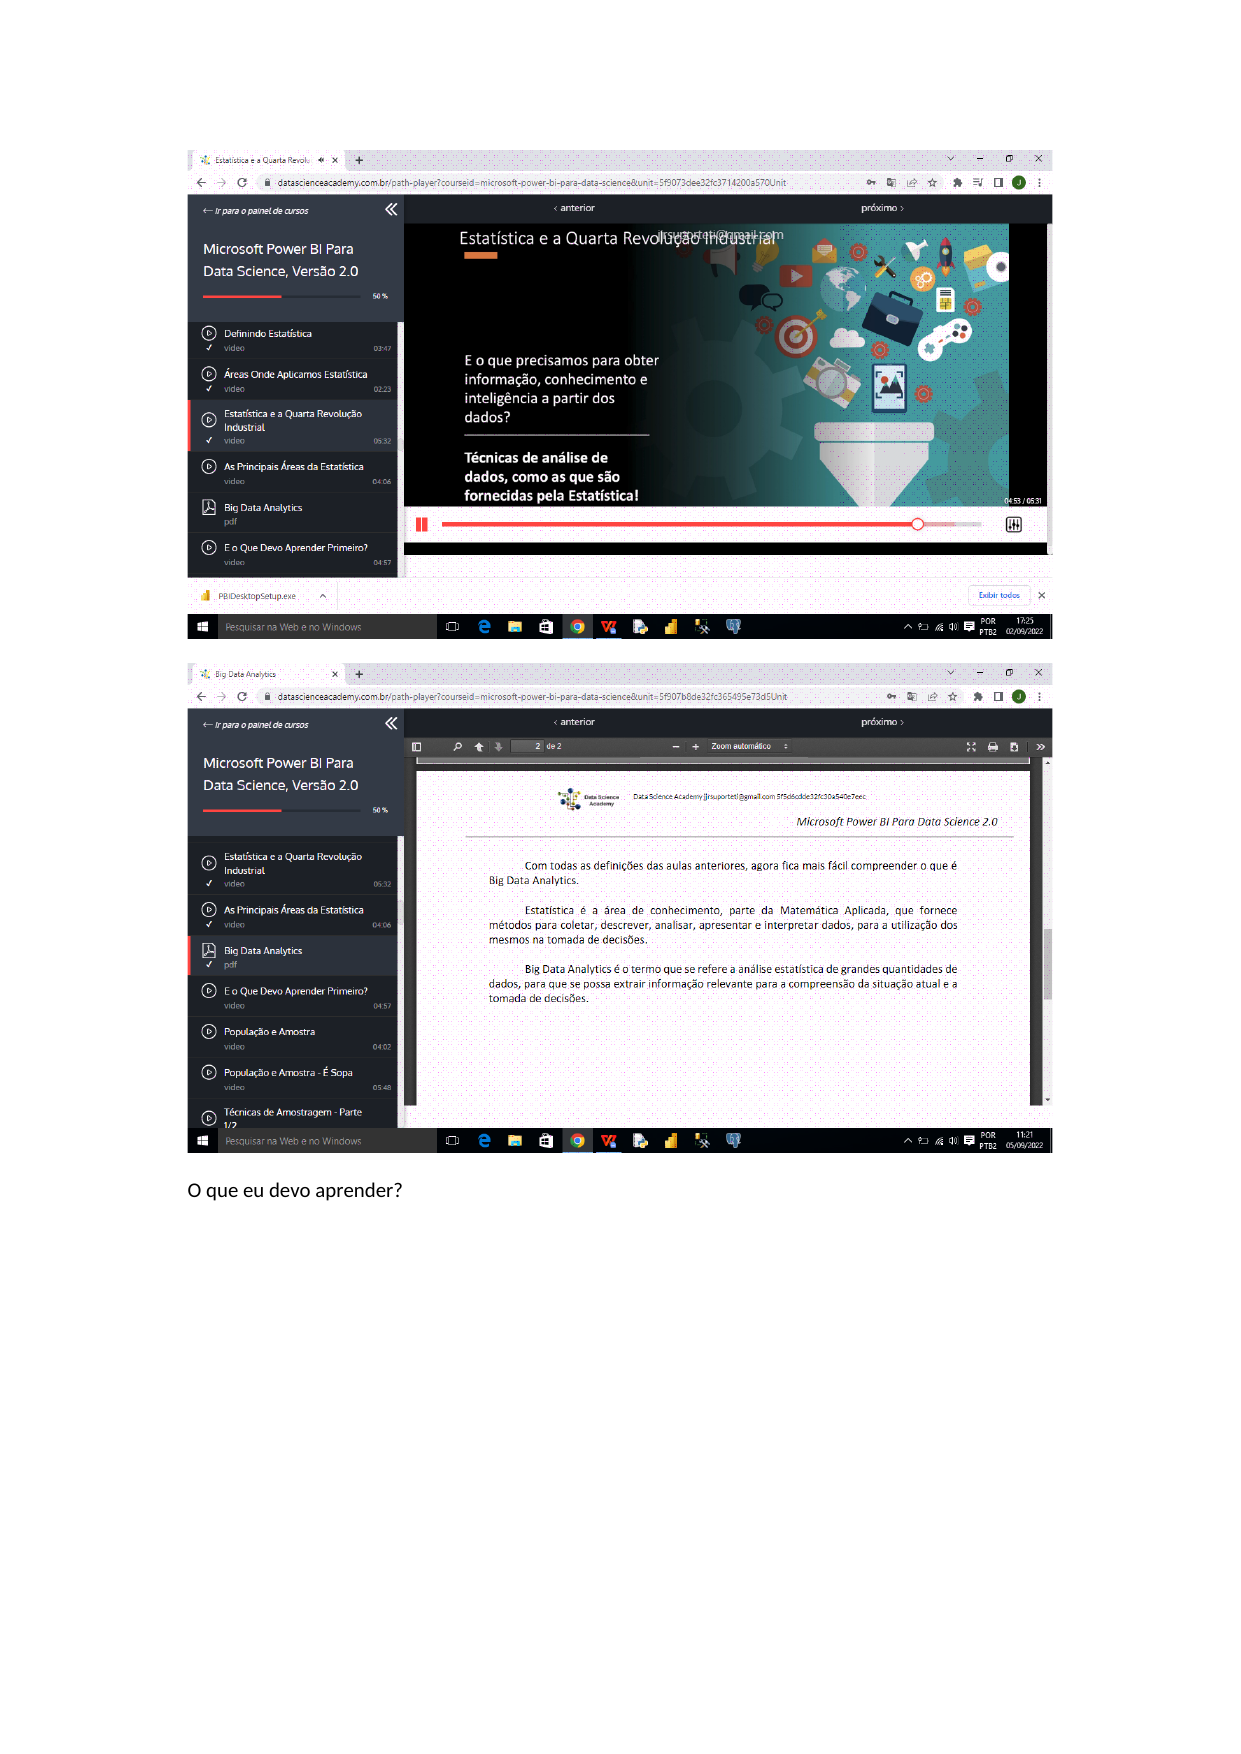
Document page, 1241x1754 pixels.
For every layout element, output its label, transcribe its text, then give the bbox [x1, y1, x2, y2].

text O que eu devo aprender? [187, 1178, 1053, 1203]
picture [187, 663, 1053, 1153]
picture [187, 150, 1053, 639]
